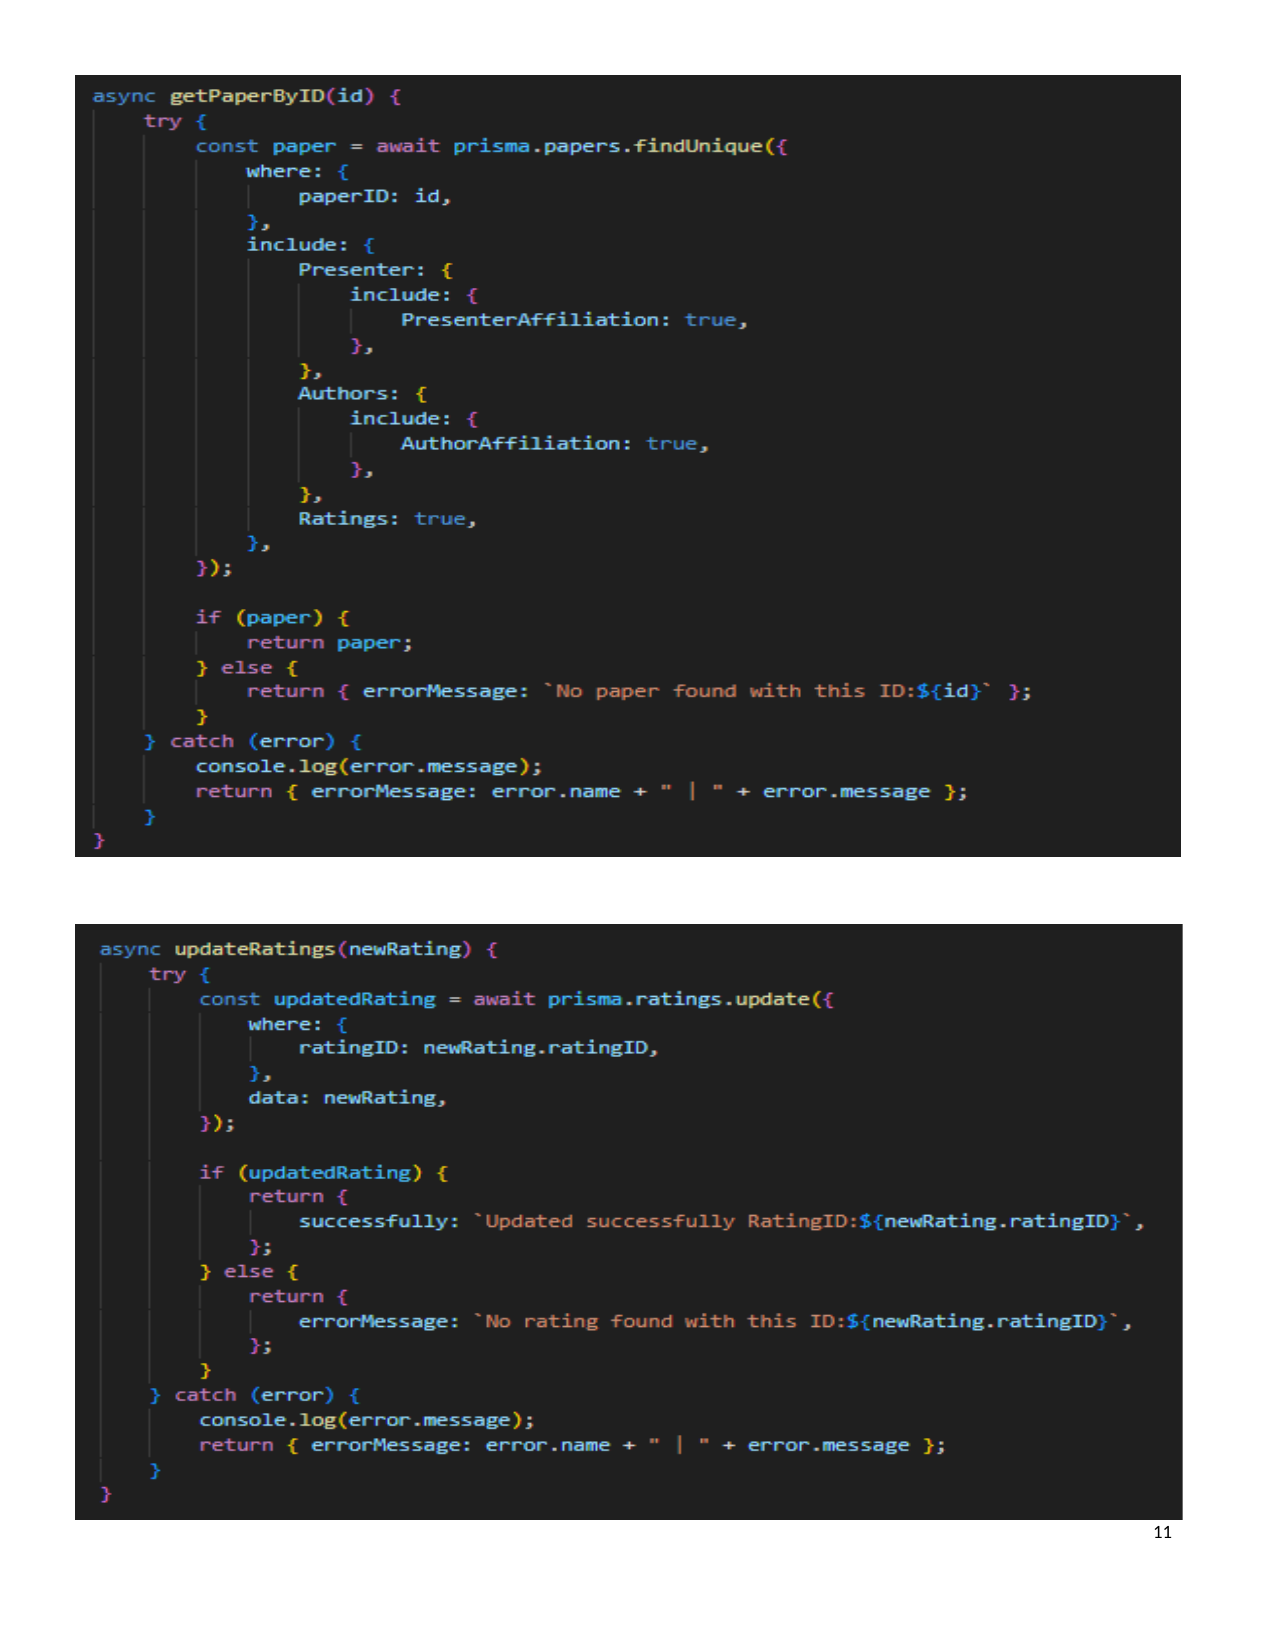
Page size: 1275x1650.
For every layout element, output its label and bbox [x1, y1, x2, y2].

picture [75, 924, 1183, 1520]
picture [75, 75, 1181, 857]
